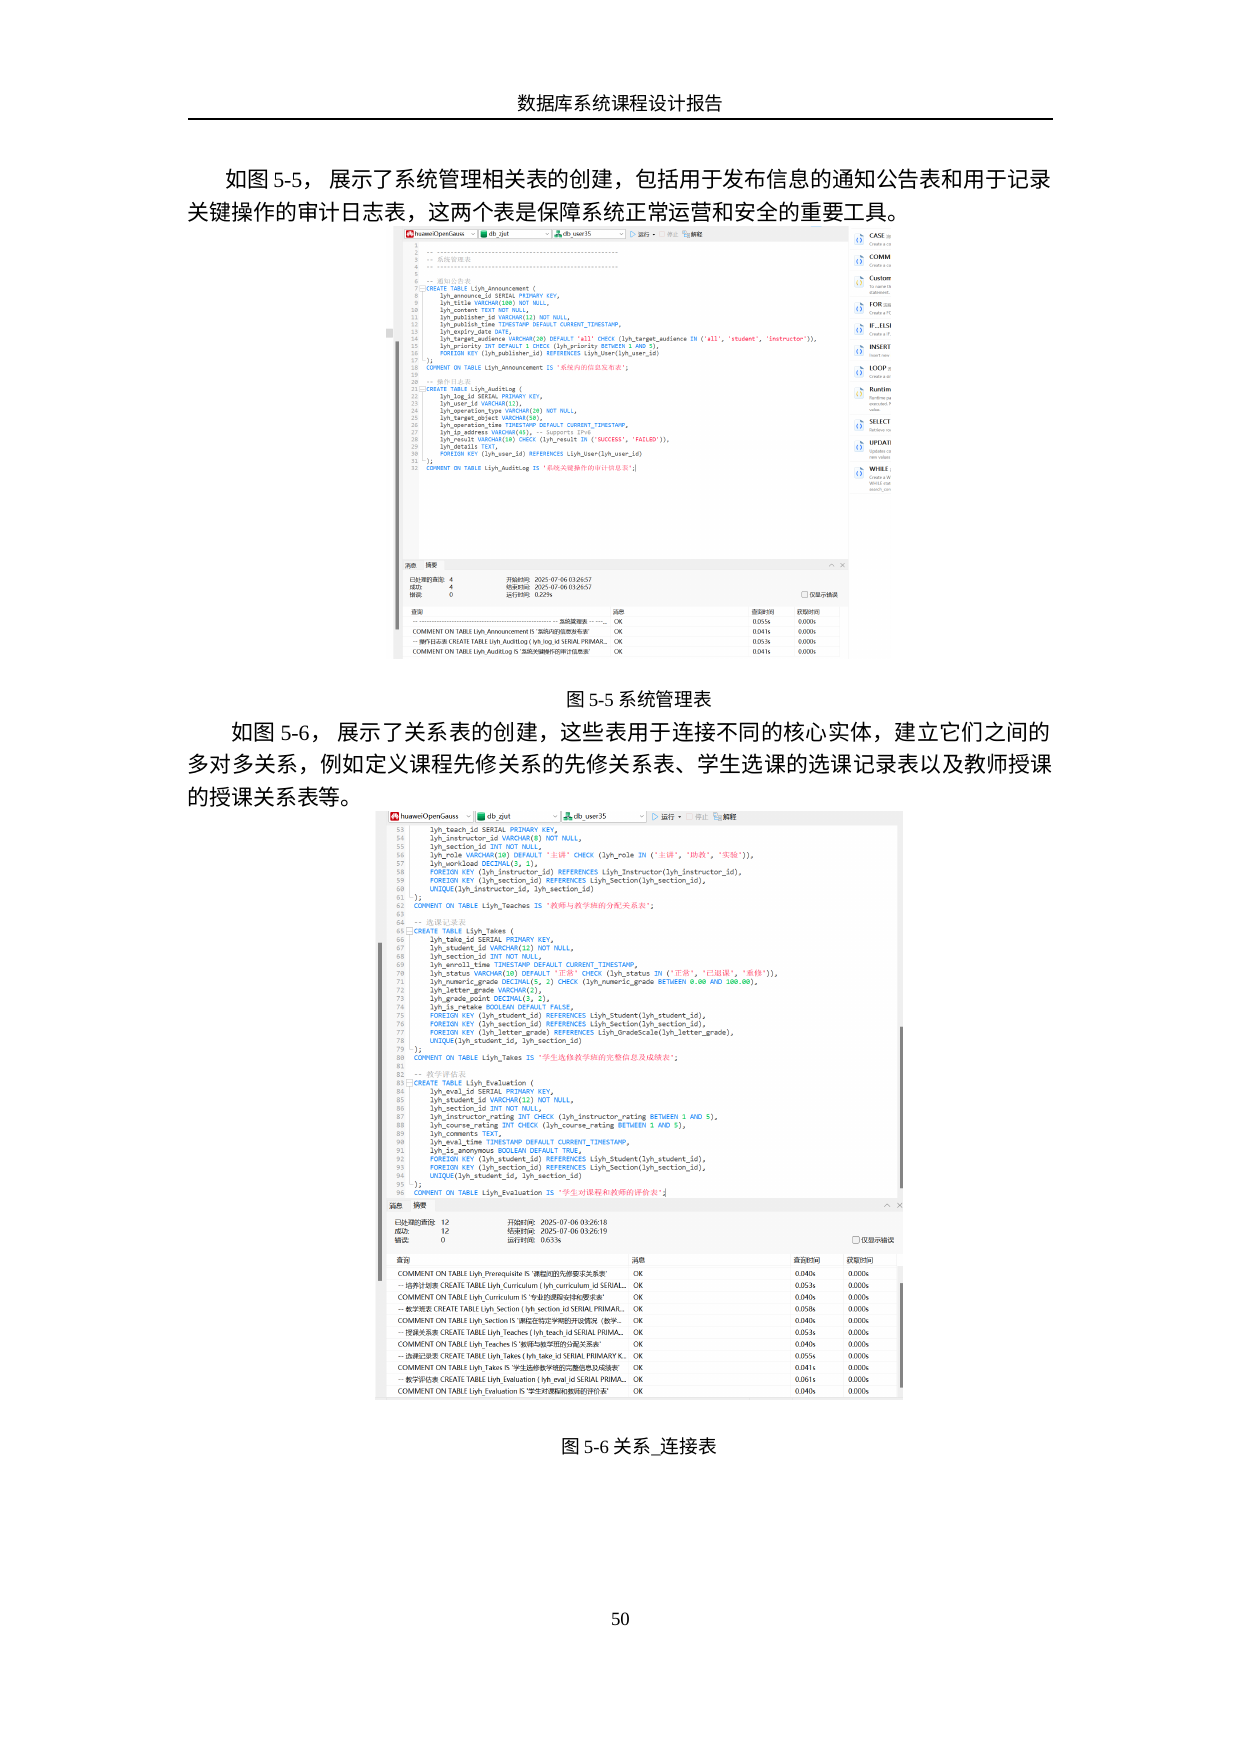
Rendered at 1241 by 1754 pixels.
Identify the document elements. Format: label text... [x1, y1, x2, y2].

text 图5-6 关系_连接表 [187, 1429, 1053, 1462]
text 如图5-5， 展示了系统管理相关表的创建，包括用于发布信息的通知公告表和用于记录关键操作的审计日志表，这两个表是保障系统正常运营和安全的重要工具。 [187, 162, 1053, 227]
text 图5-5 系统管理表 [187, 682, 1053, 714]
picture [375, 811, 903, 1400]
picture [386, 226, 891, 659]
text 如图5-6， 展示了关系表的创建，这些表用于连接不同的核心实体，建立它们之间的多对多关系，例如定义课程先修关系的先修关系表、学生选课的选课记录表以及教师授课的授课关系表等。 [187, 714, 1053, 812]
